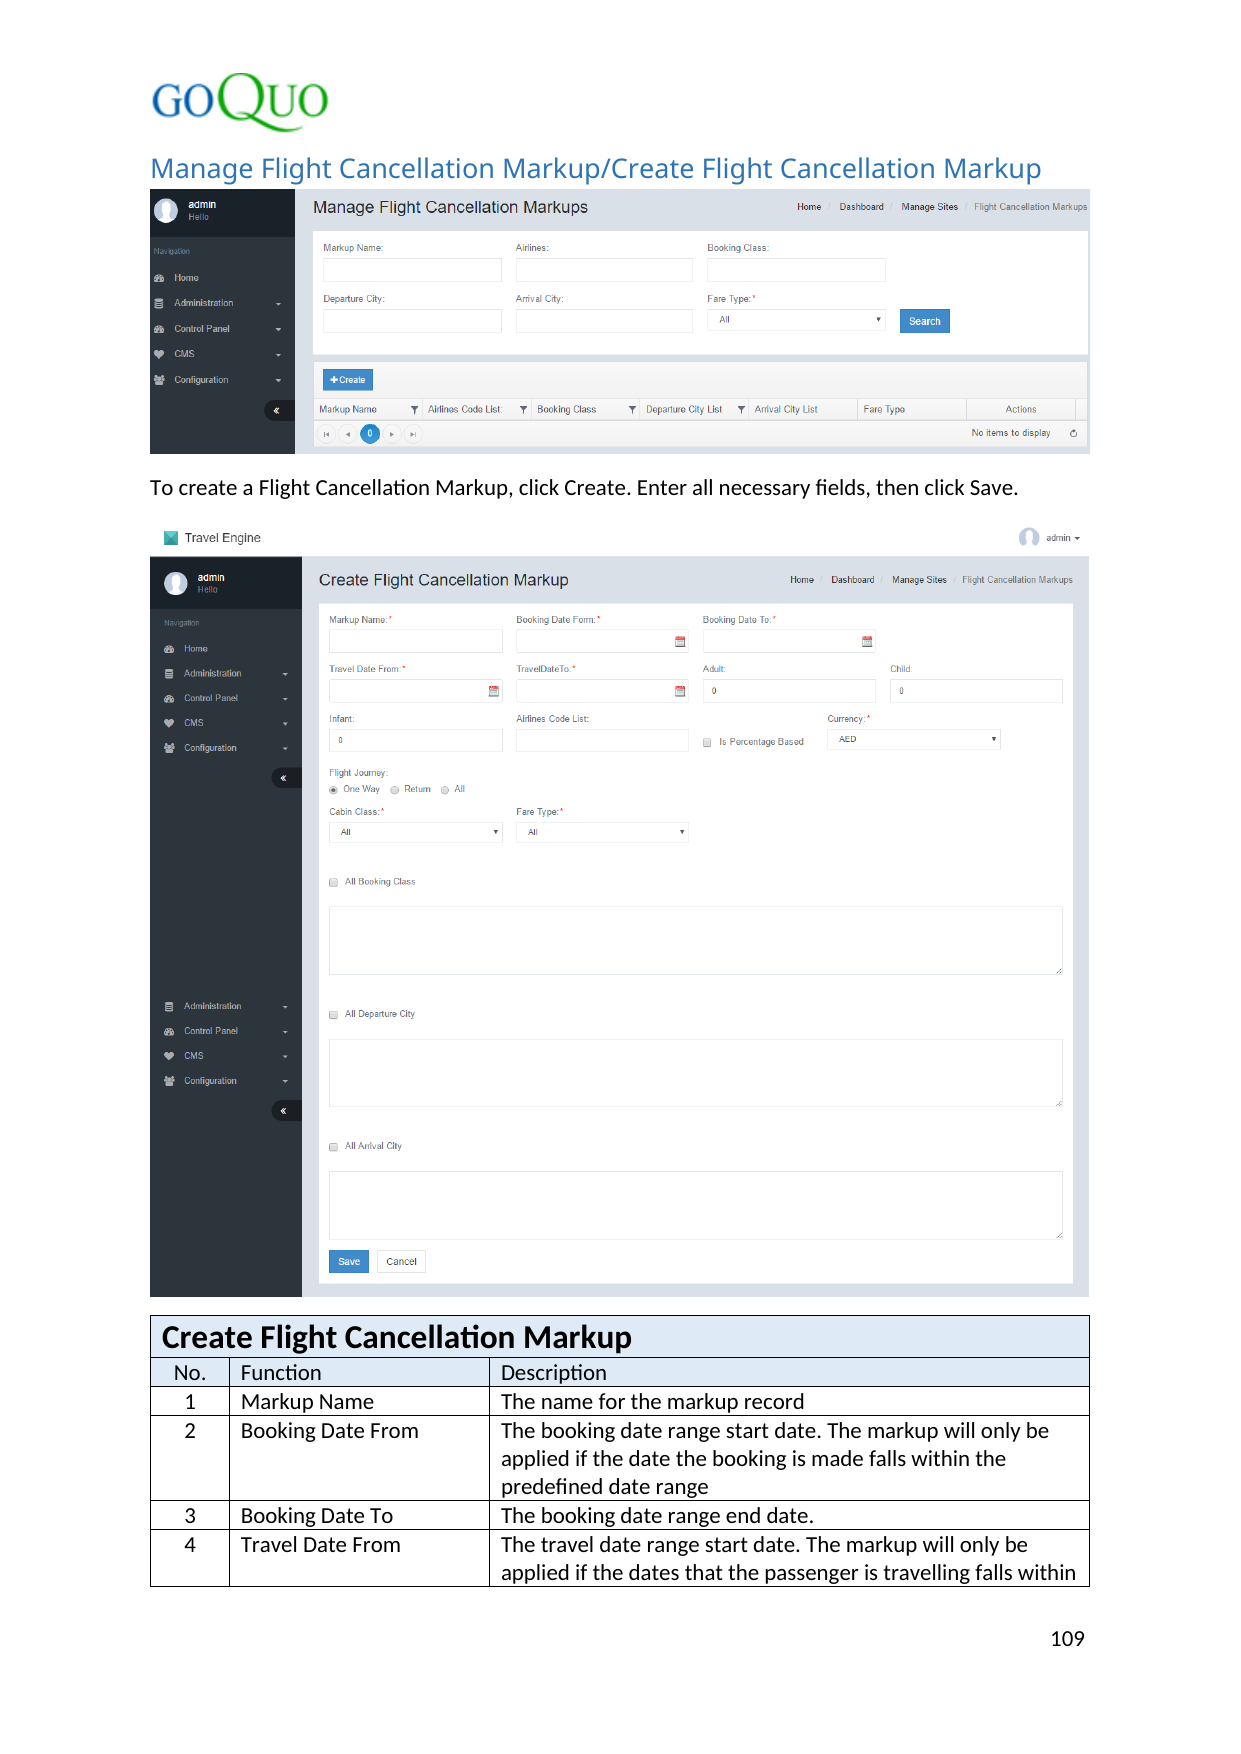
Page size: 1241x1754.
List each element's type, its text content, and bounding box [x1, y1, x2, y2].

table_cell No. [151, 1358, 229, 1386]
picture [150, 189, 1091, 454]
table_cell Description [490, 1358, 1089, 1386]
table_cell Function [230, 1358, 489, 1386]
table_cell The booking date range end date. [490, 1501, 1089, 1529]
picture [150, 519, 1089, 1297]
table_cell 2 [151, 1416, 229, 1500]
table_cell 1 [151, 1387, 229, 1415]
subtitle Manage Flight Cancellation Markup/Create Flight Cancellation Markup [150, 150, 1090, 187]
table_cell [490, 1530, 1089, 1586]
table_cell Booking Date From [230, 1416, 489, 1500]
table_cell 3 [151, 1501, 229, 1529]
text To create a Flight Cancellation Markup, click Create. Enter all necessary fields, then click Save. [150, 473, 1090, 501]
table_cell Travel Date From [230, 1530, 489, 1586]
picture [150, 73, 330, 134]
table_cell 4 [151, 1530, 229, 1586]
table_cell The name for the markup record [490, 1387, 1089, 1415]
table_cell The booking date range start date. The markup will only be applied if the date the booking is made falls within the predefined date range [490, 1416, 1089, 1500]
table_cell Markup Name [230, 1387, 489, 1415]
table_cell Booking Date To [230, 1501, 489, 1529]
table_header Create Flight Cancellation Markup [151, 1316, 1089, 1357]
